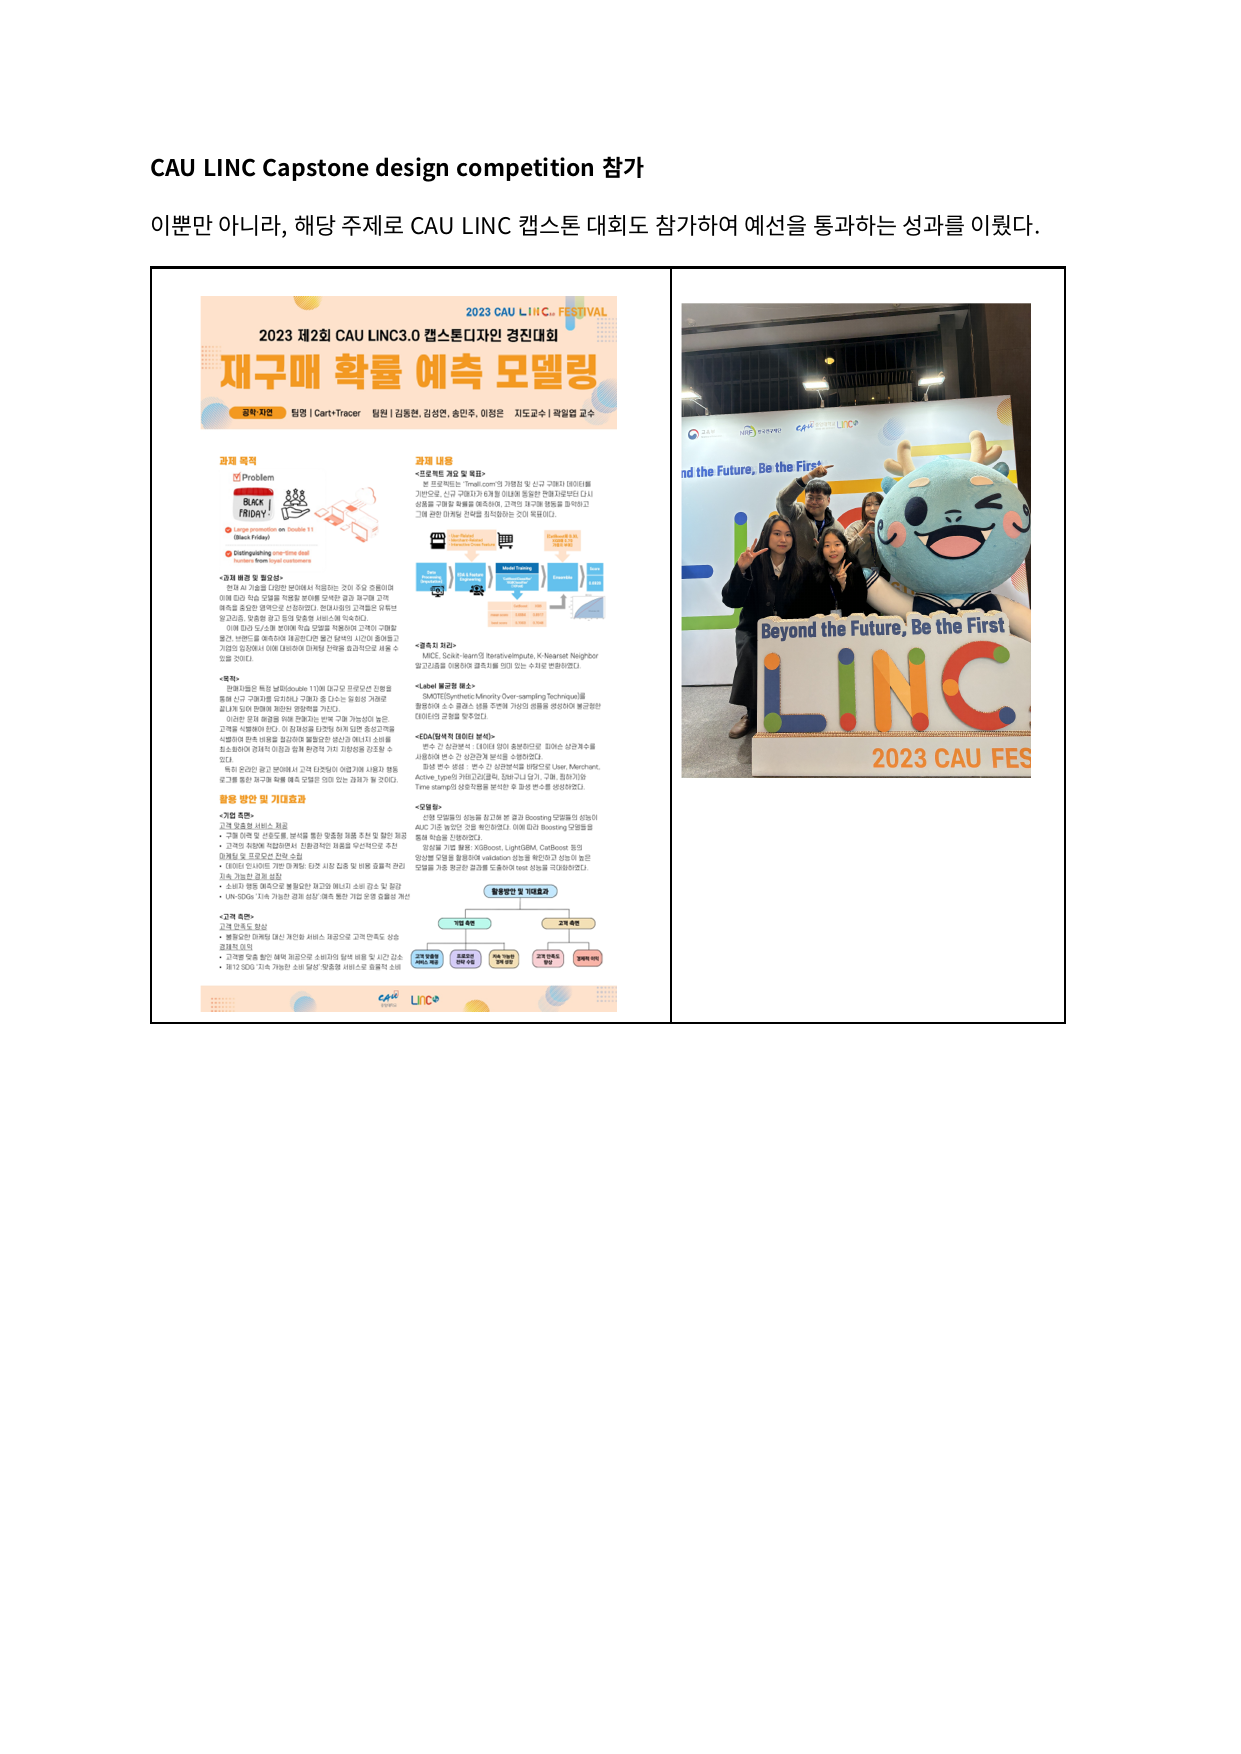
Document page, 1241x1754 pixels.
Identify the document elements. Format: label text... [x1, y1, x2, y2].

table_header [152, 269, 670, 1022]
text 이뿐만 아니라, 해당 주제로 CAU LINC 캡스톤 대회도 참가하여 예선을 통과하는 성과를 이뤘다. [150, 208, 1090, 241]
picture [682, 304, 1031, 778]
text CAU LINC Capstone design competition 참가 [150, 150, 1090, 183]
picture [200, 296, 617, 1012]
table_header [672, 269, 1064, 1022]
